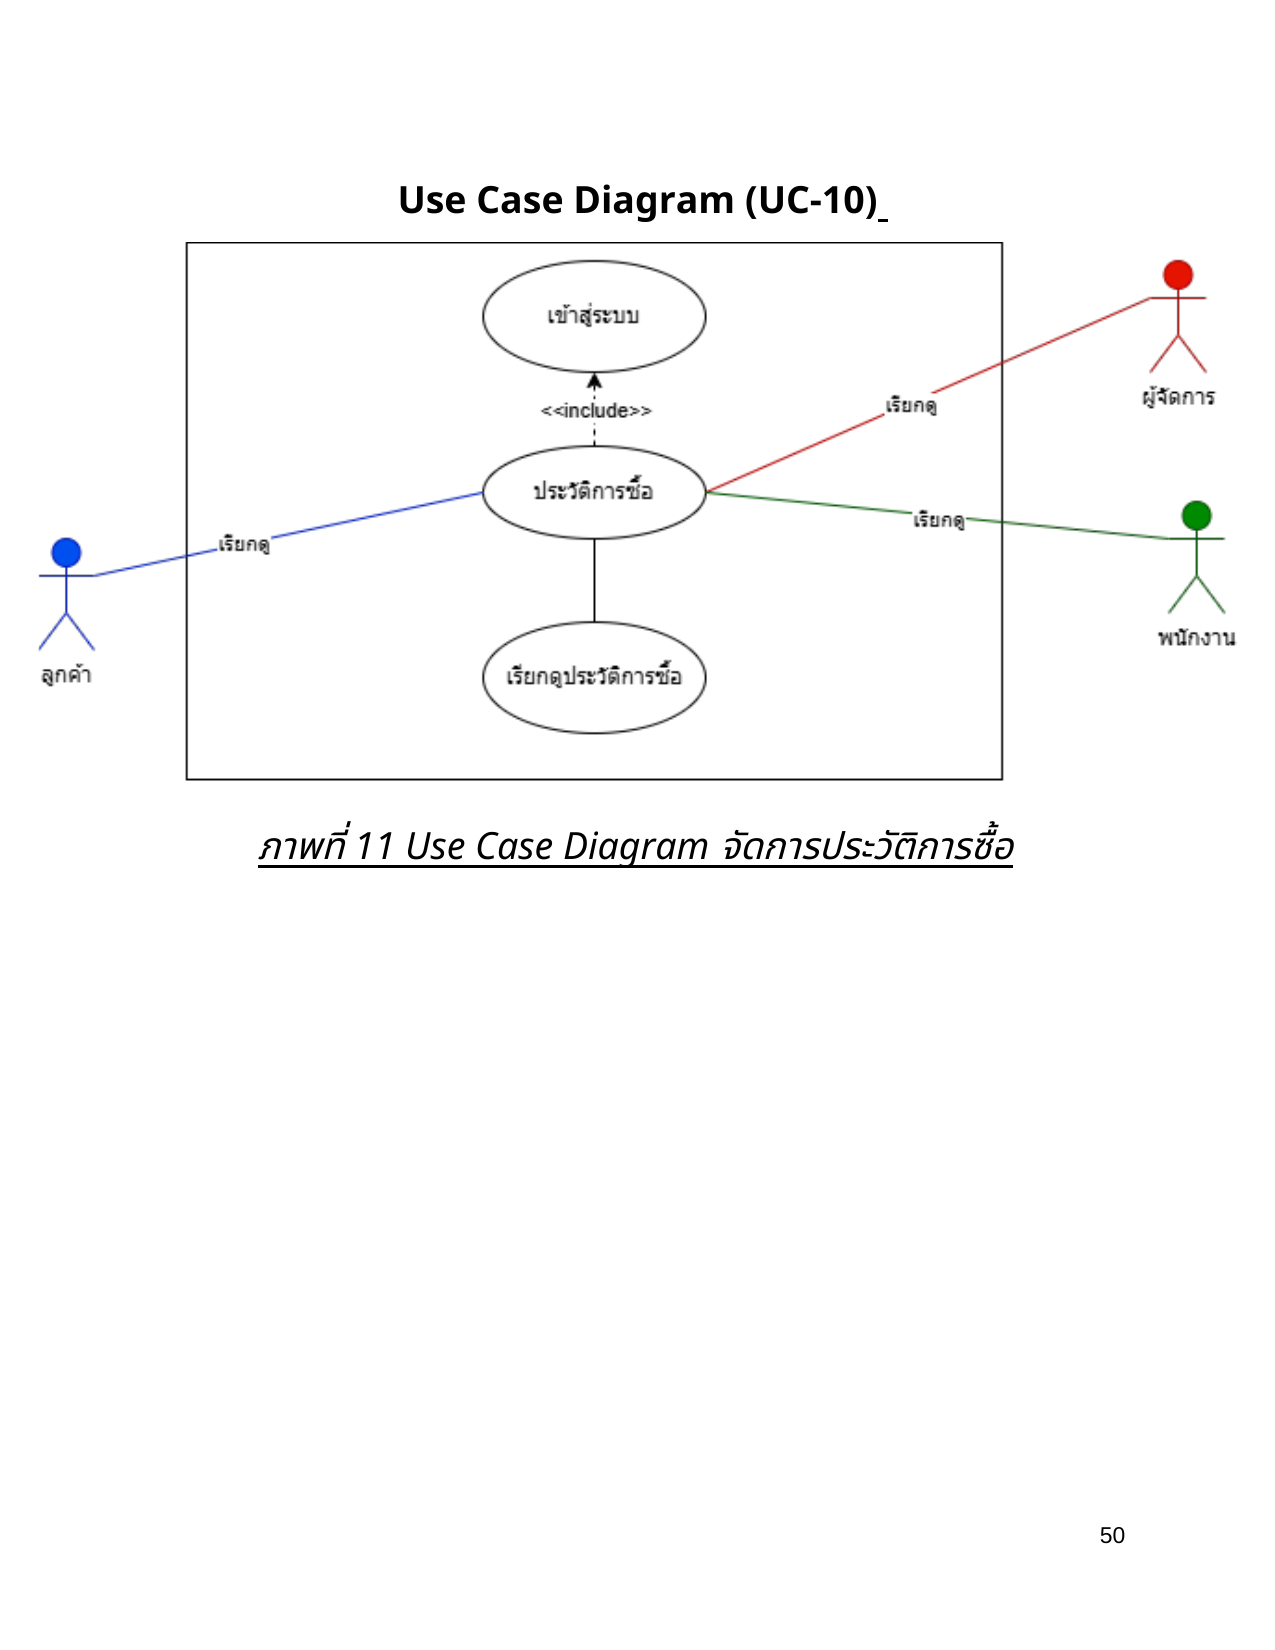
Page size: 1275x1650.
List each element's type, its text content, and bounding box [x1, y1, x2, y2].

picture [38, 242, 1237, 806]
text ภาพที่ 11 Use Case Diagram จัดการประวัติการซื้อ [150, 819, 1125, 876]
text Use Case Diagram (UC-10) [150, 173, 1125, 224]
